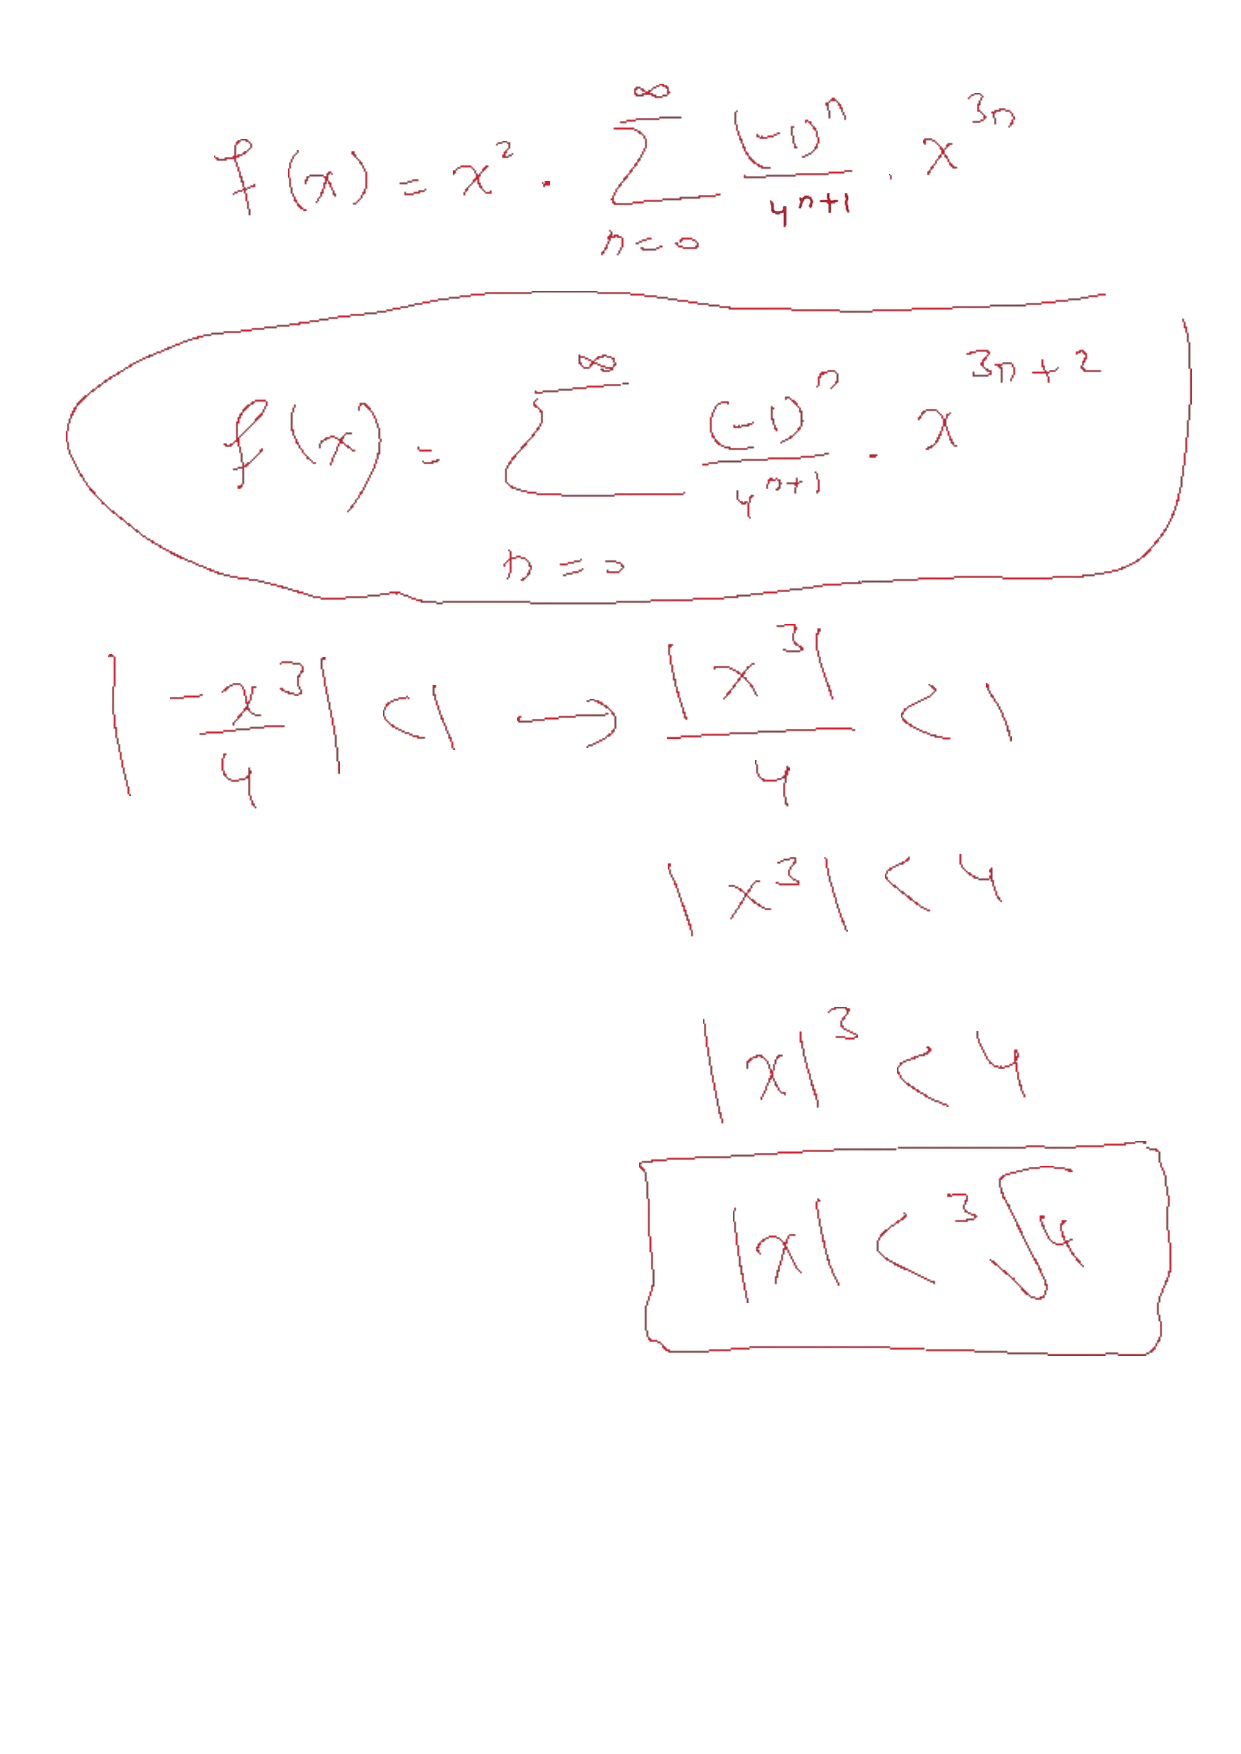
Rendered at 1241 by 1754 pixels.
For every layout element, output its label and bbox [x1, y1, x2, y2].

picture [897, 1031, 1027, 1107]
picture [214, 139, 257, 217]
picture [542, 181, 550, 187]
picture [668, 856, 848, 938]
picture [755, 760, 790, 808]
picture [885, 854, 1002, 913]
picture [288, 150, 428, 211]
picture [986, 683, 1012, 743]
picture [639, 1141, 1173, 1356]
picture [453, 141, 515, 197]
picture [901, 684, 952, 741]
picture [383, 685, 455, 750]
picture [108, 654, 131, 796]
picture [517, 699, 618, 748]
picture [667, 624, 857, 739]
picture [923, 93, 1015, 175]
picture [703, 1007, 858, 1125]
picture [600, 84, 854, 257]
picture [66, 291, 1192, 606]
picture [170, 657, 340, 810]
